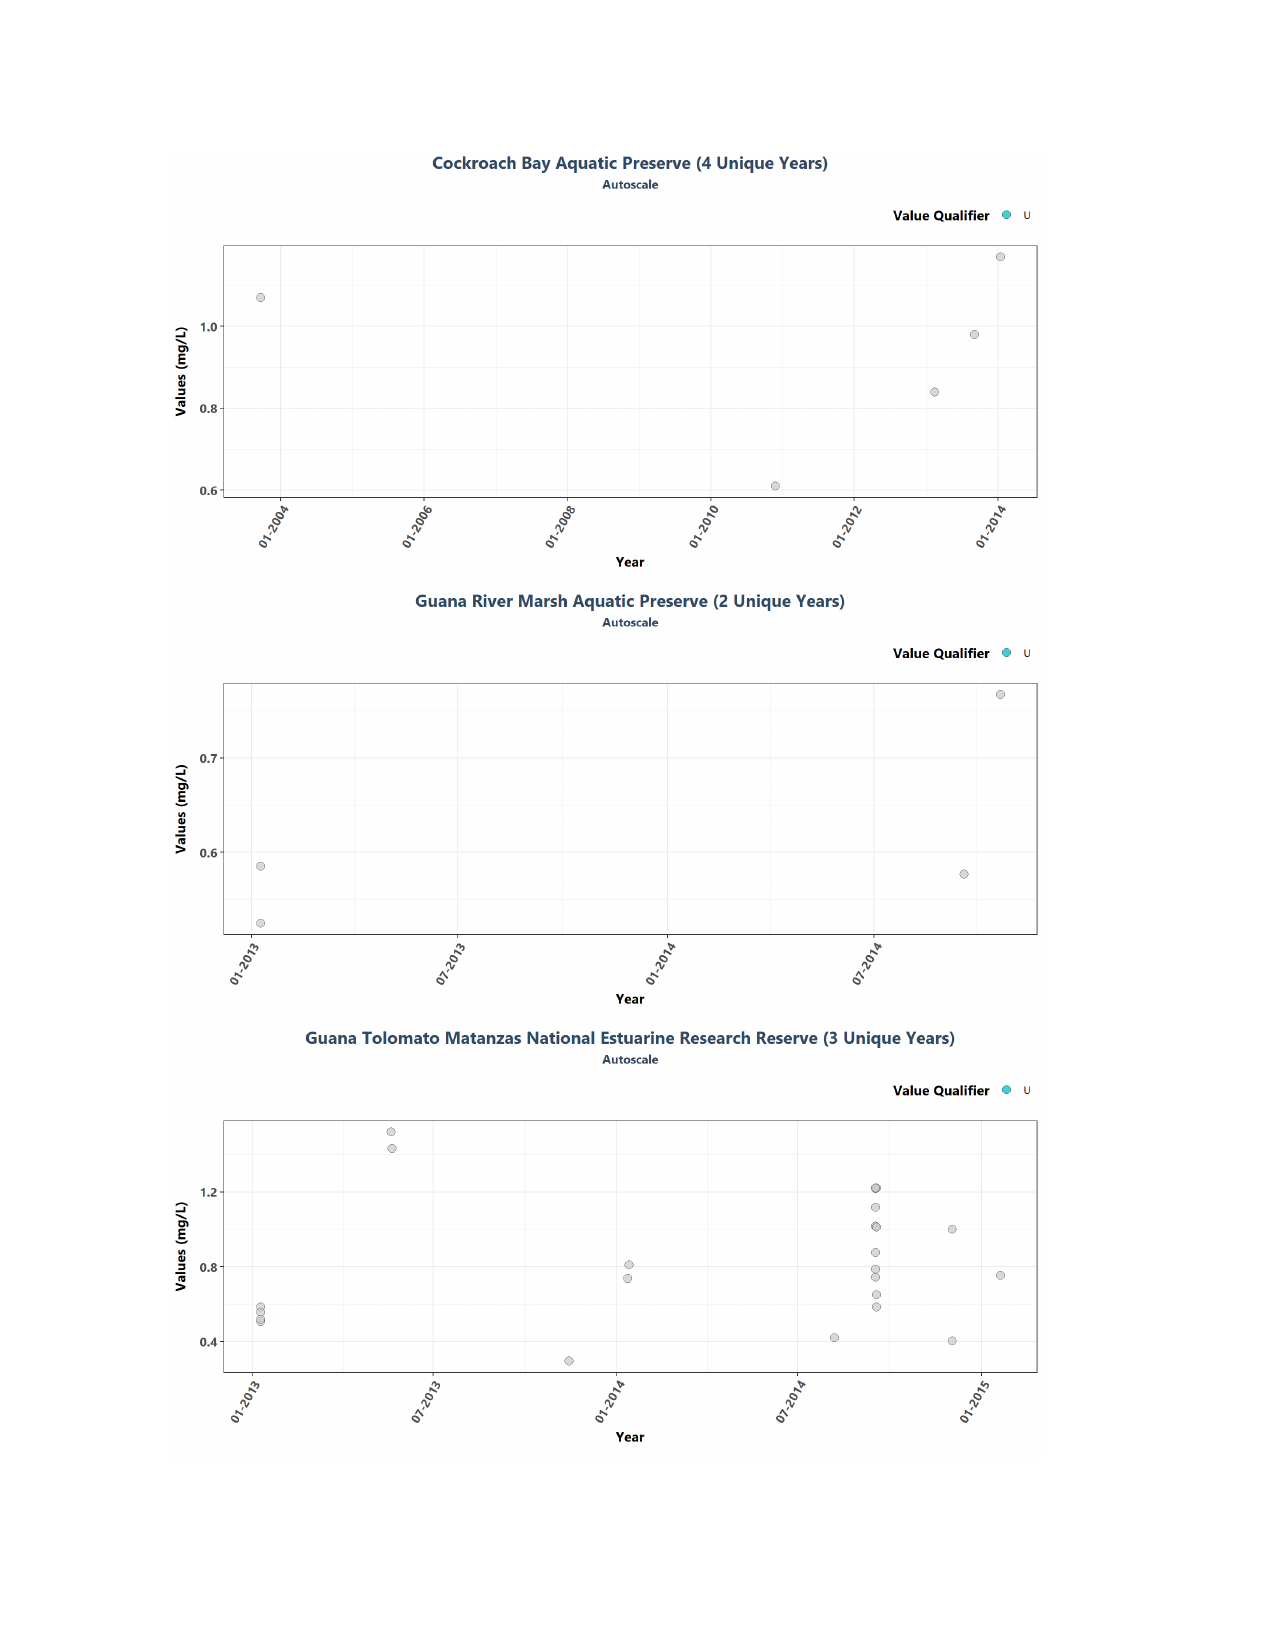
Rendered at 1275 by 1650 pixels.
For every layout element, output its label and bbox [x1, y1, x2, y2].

picture [168, 150, 1044, 1463]
